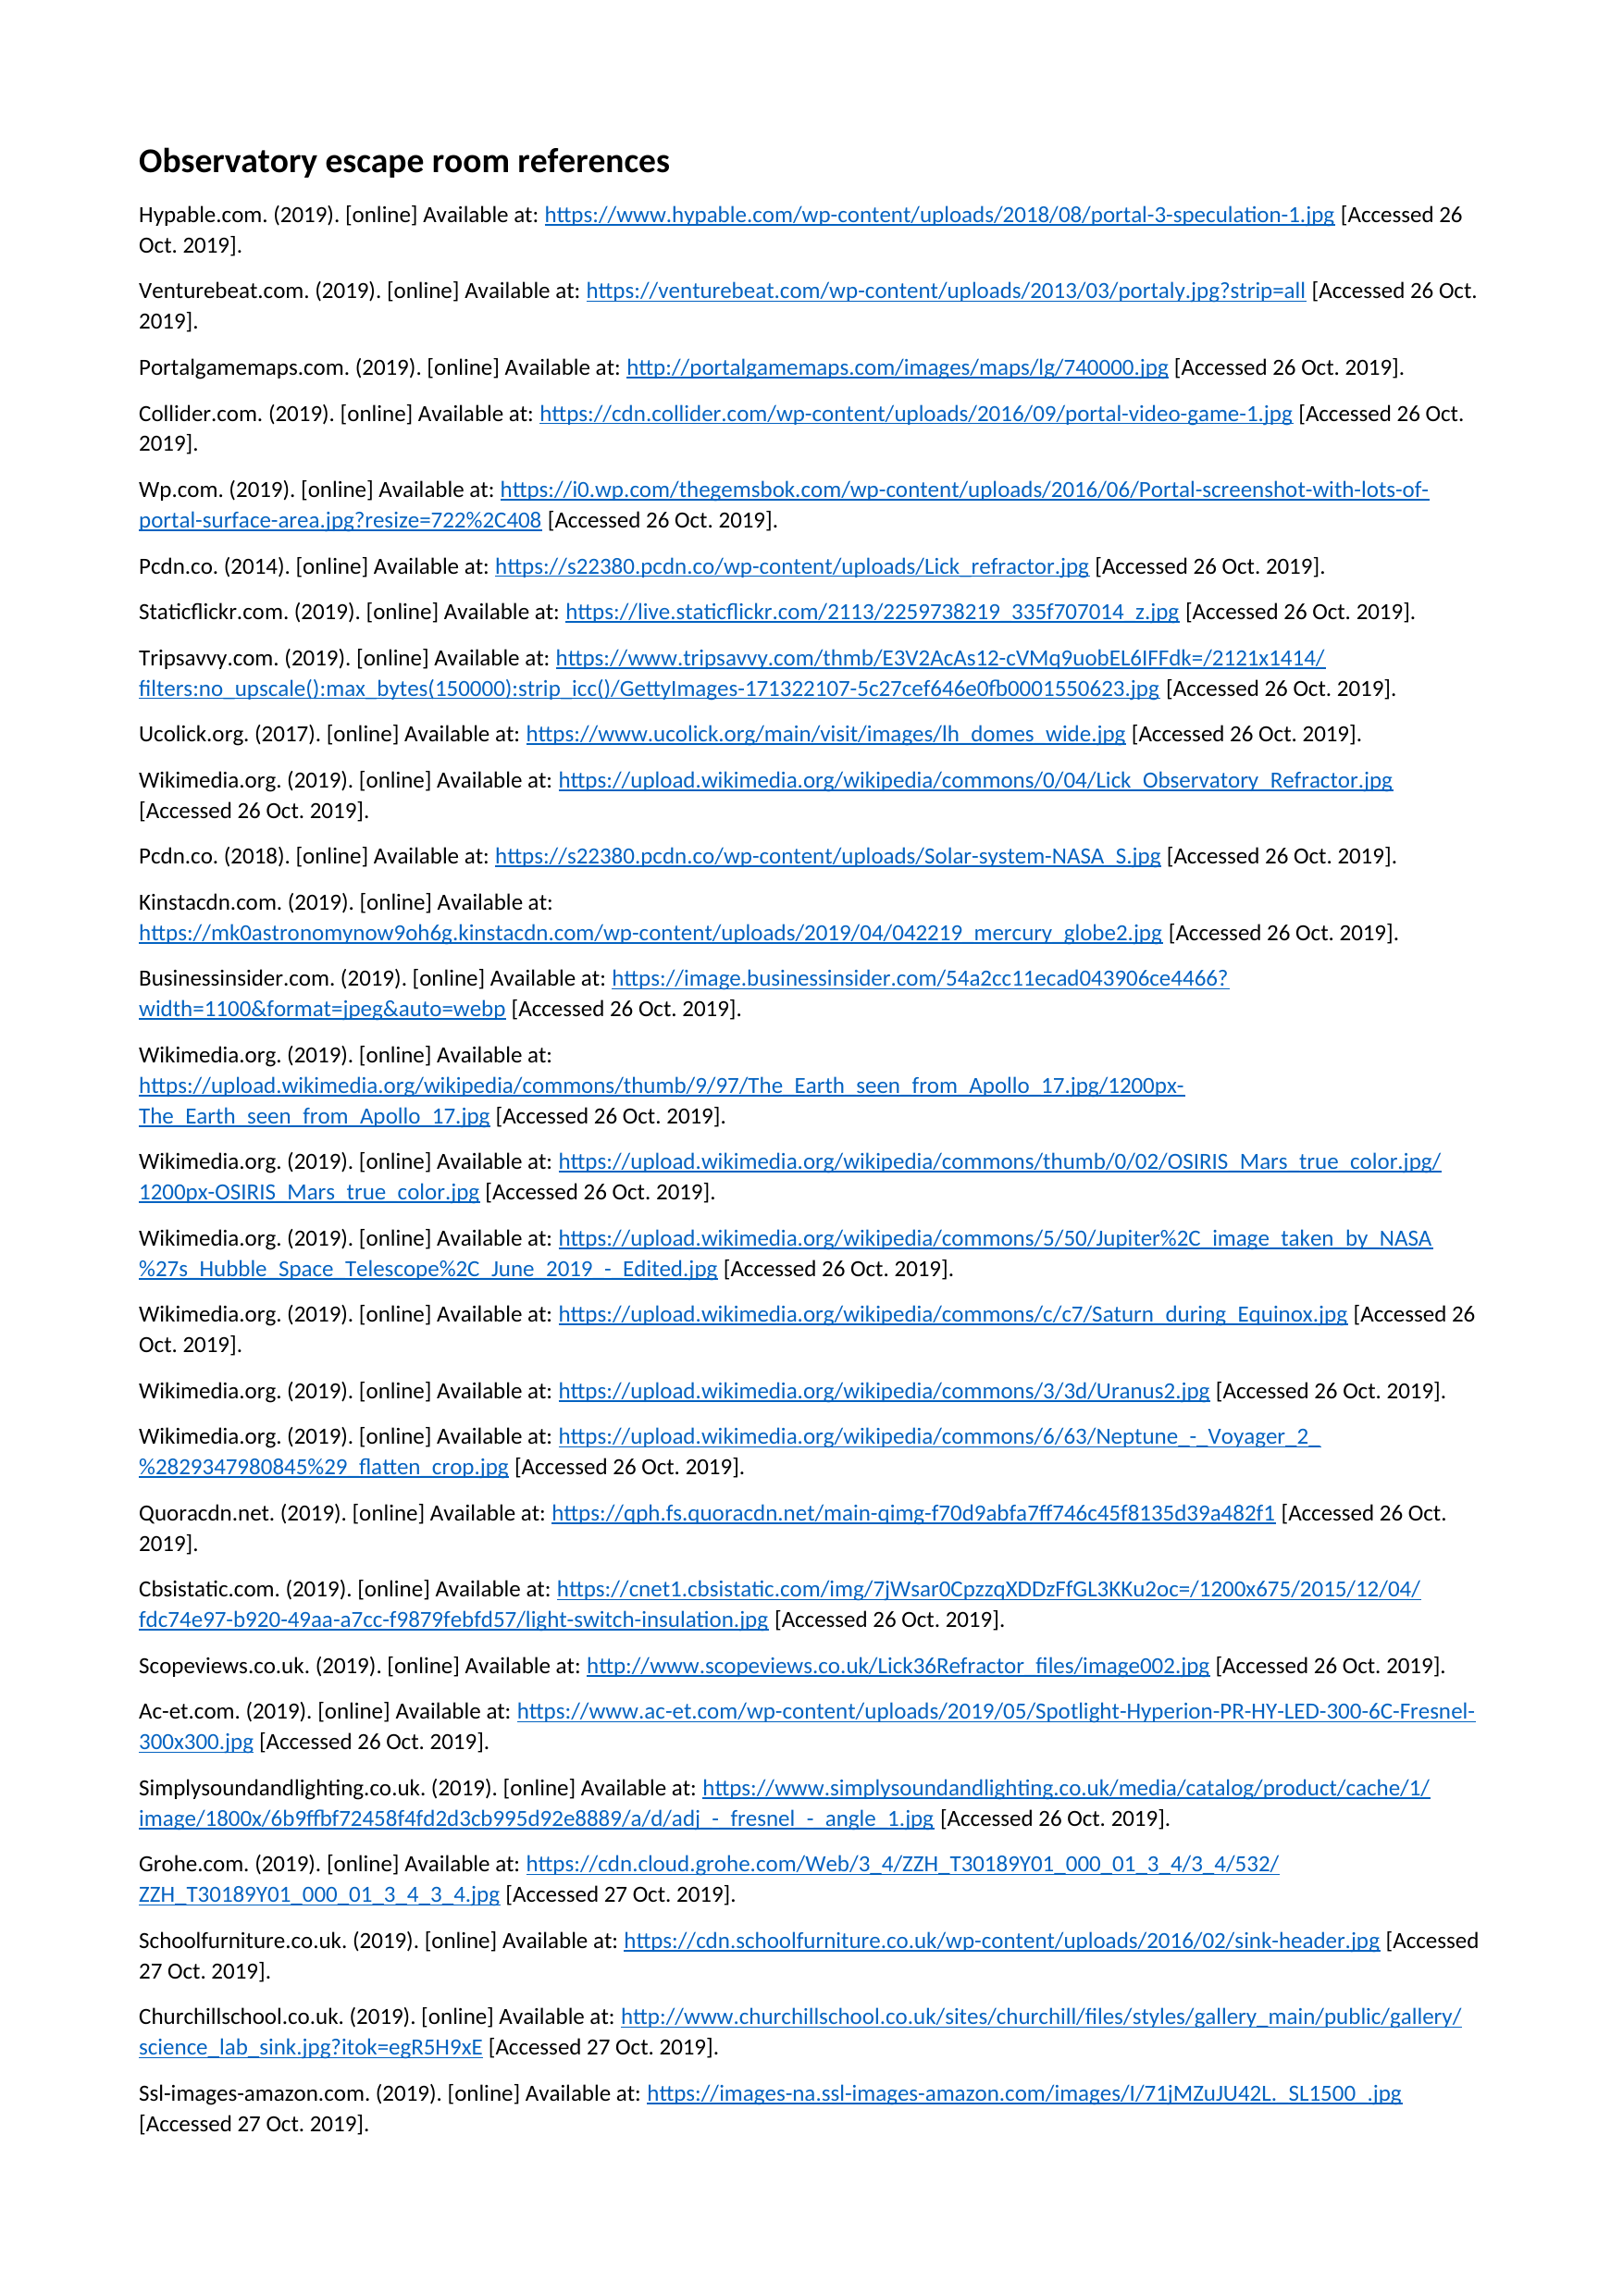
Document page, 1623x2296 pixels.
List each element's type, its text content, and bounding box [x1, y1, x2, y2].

text Observatory escape room references [139, 139, 1484, 181]
text Wikimedia.org. (2019). [online] Available at: https://upload.wikimedia.org/wikipedia/commons/0/04/Lick_Observatory_Refractor.jpg [Accessed 26 Oct. 2019]. [139, 765, 1484, 824]
text Scopeviews.co.uk. (2019). [online] Available at: http://www.scopeviews.co.uk/Lick36Refractor_files/image002.jpg [Accessed 26 Oct. 2019]. [139, 1651, 1484, 1679]
text Collider.com. (2019). [online] Available at: https://cdn.collider.com/wp-content/uploads/2016/09/portal-video-game-1.jpg [Accessed 26 Oct. 2019]. [139, 399, 1484, 457]
text Simplysoundandlighting.co.uk. (2019). [online] Available at: https://www.simplysoundandlighting.co.uk/media/catalog/product/cache/1/image/1800x/6b9ffbf72458f4fd2d3cb995d92e8889/a/d/adj_-_fresnel_-_angle_1.jpg [Accessed 26 Oct. 2019]. [139, 1773, 1484, 1831]
text Venturebeat.com. (2019). [online] Available at: https://venturebeat.com/wp-content/uploads/2013/03/portaly.jpg?strip=all [Accessed 26 Oct. 2019]. [139, 277, 1484, 335]
text Churchillschool.co.uk. (2019). [online] Available at: http://www.churchillschool.co.uk/sites/churchill/files/styles/gallery_main/public/gallery/science_lab_sink.jpg?itok=egR5H9xE [Accessed 27 Oct. 2019]. [139, 2003, 1484, 2061]
text Quoracdn.net. (2019). [online] Available at: https://qph.fs.quoracdn.net/main-qimg-f70d9abfa7ff746c45f8135d39a482f1 [Accessed 26 Oct. 2019]. [139, 1498, 1484, 1557]
text Ucolick.org. (2017). [online] Available at: https://www.ucolick.org/main/visit/images/lh_domes_wide.jpg [Accessed 26 Oct. 2019]. [139, 719, 1484, 748]
text Cbsistatic.com. (2019). [online] Available at: https://cnet1.cbsistatic.com/img/7jWsar0CpzzqXDDzFfGL3KKu2oc=/1200x675/2015/12/04/fdc74e97-b920-49aa-a7cc-f9879febfd57/light-switch-insulation.jpg [Accessed 26 Oct. 2019]. [139, 1575, 1484, 1633]
text Ac-et.com. (2019). [online] Available at: https://www.ac-et.com/wp-content/uploads/2019/05/Spotlight-Hyperion-PR-HY-LED-300-6C-Fresnel-300x300.jpg [Accessed 26 Oct. 2019]. [139, 1697, 1484, 1756]
text Portalgamemaps.com. (2019). [online] Available at: http://portalgamemaps.com/images/maps/lg/740000.jpg [Accessed 26 Oct. 2019]. [139, 353, 1484, 381]
text Businessinsider.com. (2019). [online] Available at: https://image.businessinsider.com/54a2cc11ecad043906ce4466?width=1100&format=jpeg&auto=webp [Accessed 26 Oct. 2019]. [139, 964, 1484, 1023]
text Wikimedia.org. (2019). [online] Available at: https://upload.wikimedia.org/wikipedia/commons/c/c7/Saturn_during_Equinox.jpg [Accessed 26 Oct. 2019]. [139, 1299, 1484, 1359]
text Ssl-images-amazon.com. (2019). [online] Available at: https://images-na.ssl-images-amazon.com/images/I/71jMZuJU42L._SL1500_.jpg [Accessed 27 Oct. 2019]. [139, 2079, 1484, 2137]
text Wikimedia.org. (2019). [online] Available at: https://upload.wikimedia.org/wikipedia/commons/5/50/Jupiter%2C_image_taken_by_NASA%27s_Hubble_Space_Telescope%2C_June_2019_-_Edited.jpg [Accessed 26 Oct. 2019]. [139, 1223, 1484, 1282]
text Wikimedia.org. (2019). [online] Available at: https://upload.wikimedia.org/wikipedia/commons/thumb/9/97/The_Earth_seen_from_Apollo_17.jpg/1200px-The_Earth_seen_from_Apollo_17.jpg [Accessed 26 Oct. 2019]. [139, 1040, 1484, 1129]
text Grohe.com. (2019). [online] Available at: https://cdn.cloud.grohe.com/Web/3_4/ZZH_T30189Y01_000_01_3_4/3_4/532/ZZH_T30189Y01_000_01_3_4_3_4.jpg [Accessed 27 Oct. 2019]. [139, 1850, 1484, 1908]
text Hypable.com. (2019). [online] Available at: https://www.hypable.com/wp-content/uploads/2018/08/portal-3-speculation-1.jpg [Accessed 26 Oct. 2019]. [139, 200, 1484, 258]
text Pcdn.co. (2014). [online] Available at: https://s22380.pcdn.co/wp-content/uploads/Lick_refractor.jpg [Accessed 26 Oct. 2019]. [139, 552, 1484, 579]
text Schoolfurniture.co.uk. (2019). [online] Available at: https://cdn.schoolfurniture.co.uk/wp-content/uploads/2016/02/sink-header.jpg [Accessed 27 Oct. 2019]. [139, 1926, 1484, 1984]
text Pcdn.co. (2018). [online] Available at: https://s22380.pcdn.co/wp-content/uploads/Solar-system-NASA_S.jpg [Accessed 26 Oct. 2019]. [139, 841, 1484, 870]
text Wikimedia.org. (2019). [online] Available at: https://upload.wikimedia.org/wikipedia/commons/thumb/0/02/OSIRIS_Mars_true_color.jpg/1200px-OSIRIS_Mars_true_color.jpg [Accessed 26 Oct. 2019]. [139, 1147, 1484, 1206]
text Staticflickr.com. (2019). [online] Available at: https://live.staticflickr.com/2113/2259738219_335f707014_z.jpg [Accessed 26 Oct. 2019]. [139, 597, 1484, 626]
text Wikimedia.org. (2019). [online] Available at: https://upload.wikimedia.org/wikipedia/commons/3/3d/Uranus2.jpg [Accessed 26 Oct. 2019]. [139, 1376, 1484, 1404]
text Wikimedia.org. (2019). [online] Available at: https://upload.wikimedia.org/wikipedia/commons/6/63/Neptune_-_Voyager_2_%2829347980845%29_flatten_crop.jpg [Accessed 26 Oct. 2019]. [139, 1422, 1484, 1481]
text Tripsavvy.com. (2019). [online] Available at: https://www.tripsavvy.com/thmb/E3V2AcAs12-cVMq9uobEL6IFFdk=/2121x1414/filters:no_upscale():max_bytes(150000):strip_icc()/GettyImages-171322107-5c27cef646e0fb0001550623.jpg [Accessed 26 Oct. 2019]. [139, 643, 1484, 701]
text Wp.com. (2019). [online] Available at: https://i0.wp.com/thegemsbok.com/wp-content/uploads/2016/06/Portal-screenshot-with-lots-of-portal-surface-area.jpg?resize=722%2C408 [Accessed 26 Oct. 2019]. [139, 475, 1484, 534]
text Kinstacdn.com. (2019). [online] Available at: https://mk0astronomynow9oh6g.kinstacdn.com/wp-content/uploads/2019/04/042219_mercury_globe2.jpg [Accessed 26 Oct. 2019]. [139, 887, 1484, 946]
